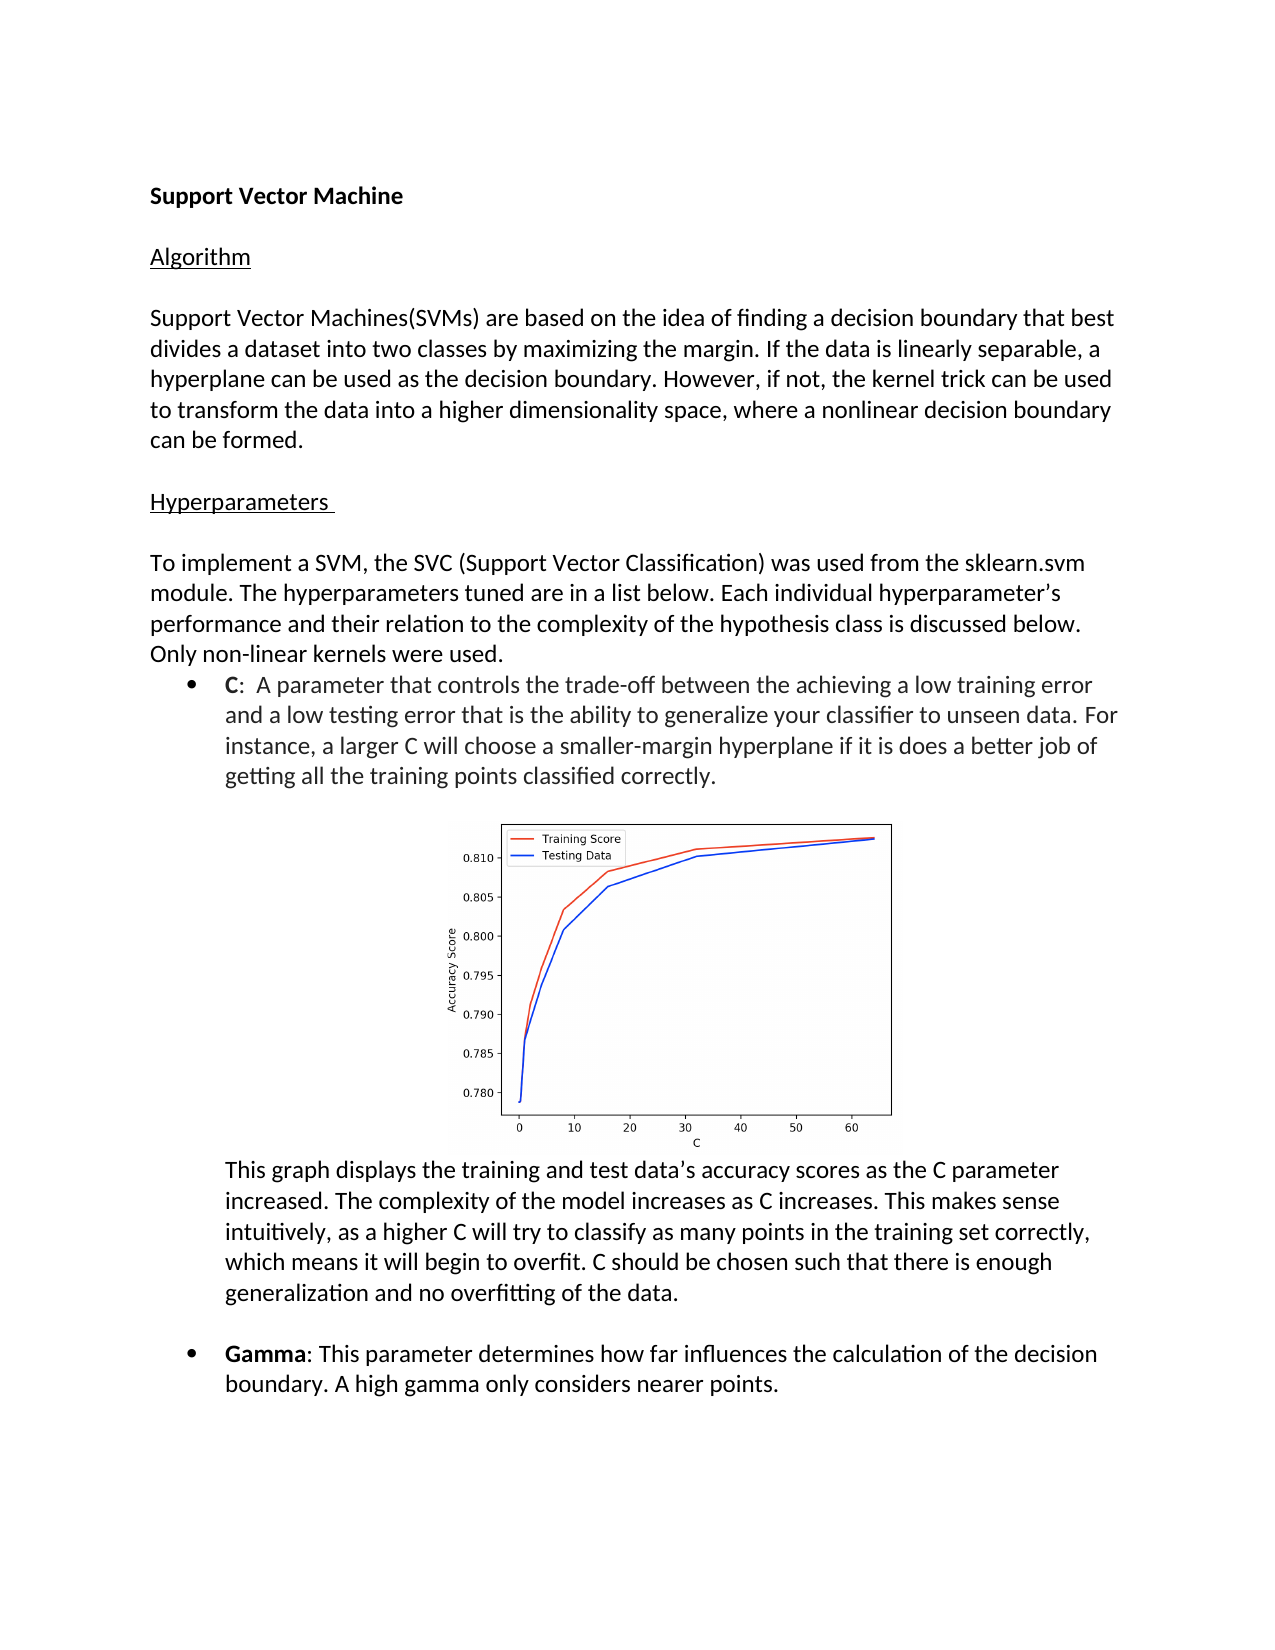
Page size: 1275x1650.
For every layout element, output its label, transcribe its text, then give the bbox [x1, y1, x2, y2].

text Support Vector Machines(SVMs) are based on the idea of finding a decision boundary that best divides a dataset into two classes by maximizing the margin. If the data is linearly separable, a hyperplane can be used as the decision boundary. However, if not, the kernel trick can be used to transform the data into a higher dimensionality space, where a nonlinear decision boundary can be formed. [150, 303, 1125, 455]
text To implement a SVM, the SVC (Support Vector Classification) was used from the sklearn.svm module. The hyperparameters tuned are in a list below. Each individual hyperparameter’s performance and their relation to the complexity of the hypothesis class is discussed below. Only non-linear kernels were used. [150, 547, 1125, 669]
text Support Vector Machine [150, 181, 1125, 211]
text Hyperparameters [150, 486, 1125, 516]
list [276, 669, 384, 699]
list C: A parameter that controls the trade-off between the achieving a low training error and a low testing error that is the ability to generalize your classifier to unseen data. For instance, a larger C will choose a smaller-margin hyperplane if it is does a better job of getting all the training points classified correctly. [717, 669, 1125, 791]
picture [447, 821, 903, 1155]
list Gamma: This parameter determines how far influences the calculation of the decision boundary. A high gamma only considers nearer points. [187, 1338, 1125, 1399]
text Algorithm [150, 242, 1125, 272]
list This graph displays the training and test data’s accuracy scores as the C parameter increased. The complexity of the model increases as C increases. This makes sense intuitively, as a higher C will try to classify as many points in the training set correctly, which means it will begin to overfit. C should be chosen such that there is enough generalization and no overfitting of the data. [225, 1155, 1125, 1307]
